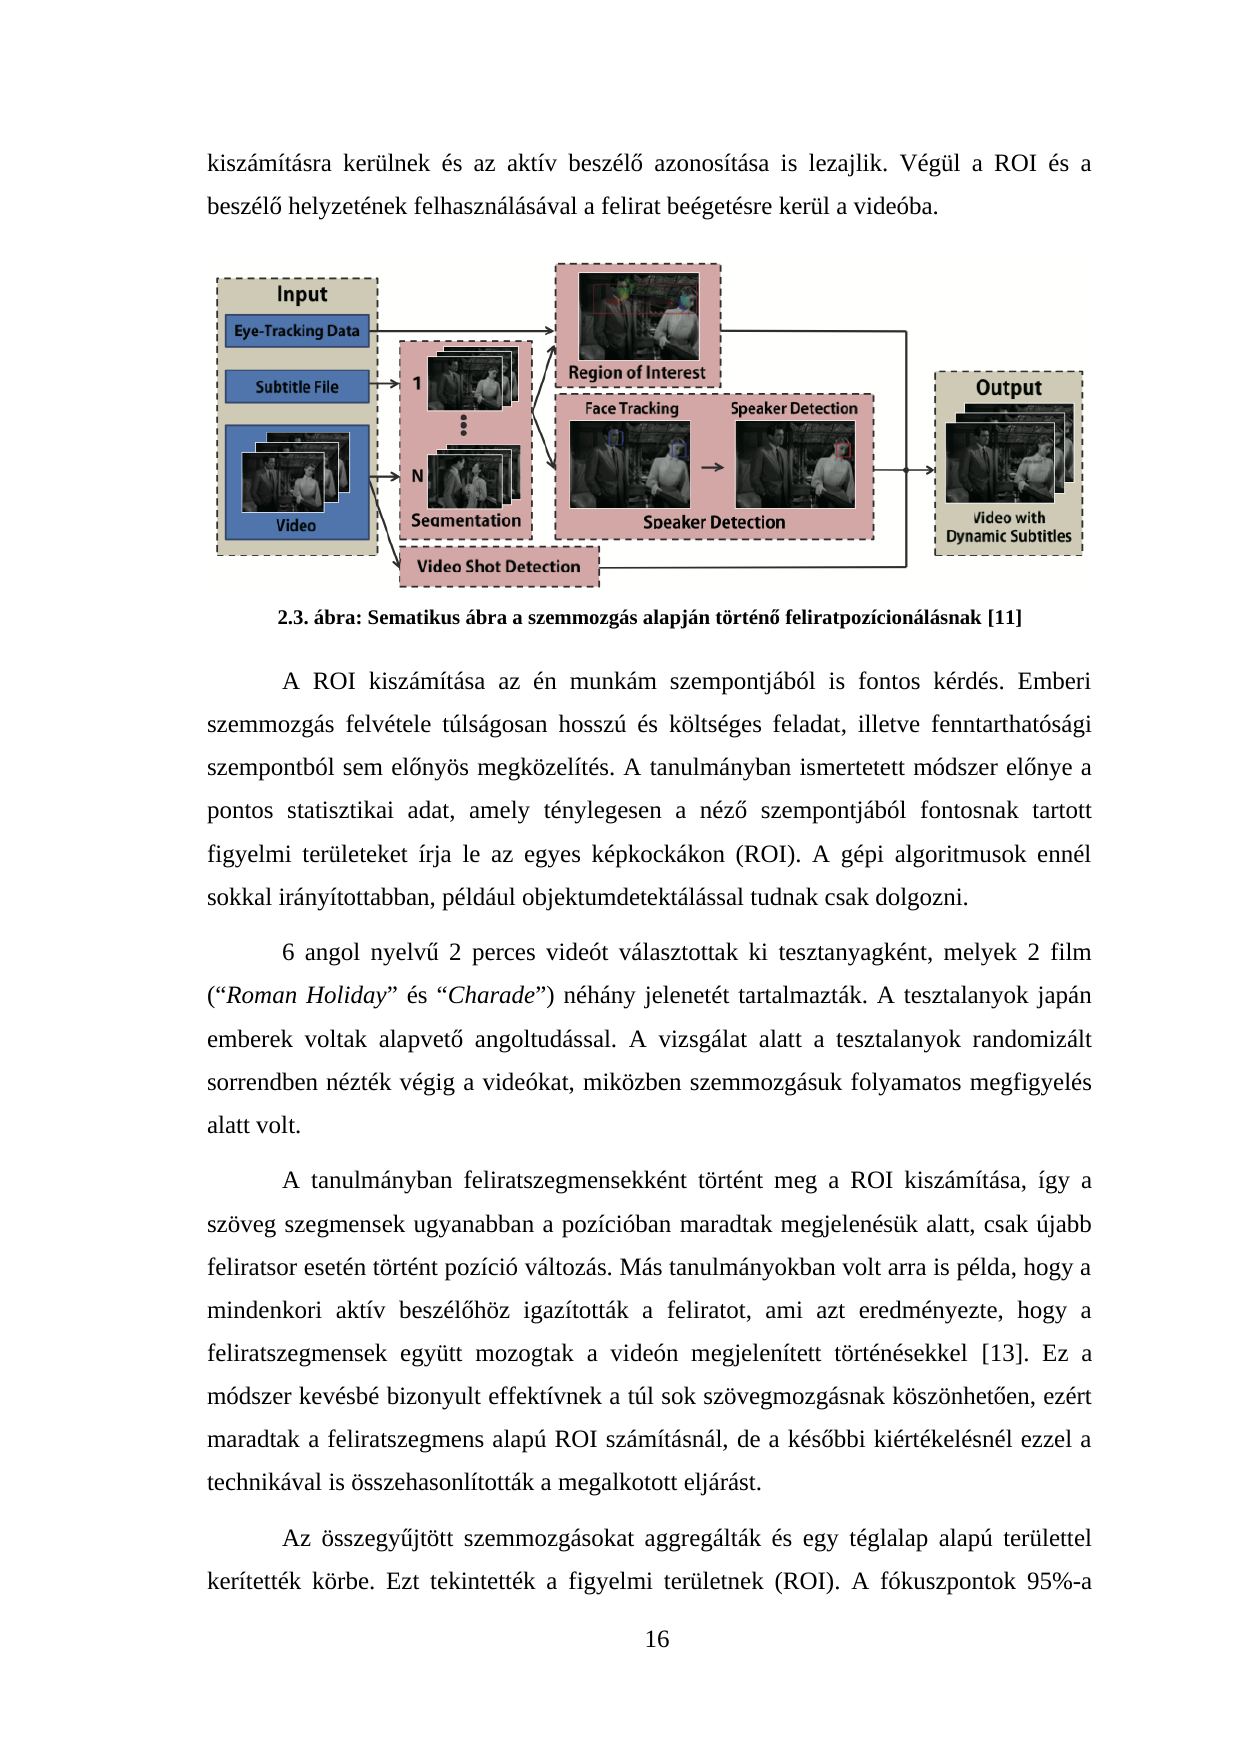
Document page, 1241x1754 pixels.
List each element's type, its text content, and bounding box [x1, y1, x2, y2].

text 6 angol nyelvű 2 perces videót választottak ki tesztanyagként, melyek 2 film (“Roman Holiday” és “Charade”) néhány jelenetét tartalmazták. A tesztalanyok japán emberek voltak alapvető angoltudással. A vizsgálat alatt a tesztalanyok randomizált sorrendben nézték végig a videókat, miközben szemmozgásuk folyamatos megfigyelés alatt volt. [207, 937, 1092, 1139]
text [207, 148, 1092, 219]
text A tanulmányban feliratszegmensekként történt meg a ROI kiszámítása, így a szöveg szegmensek ugyanabban a pozícióban maradtak megjelenésük alatt, csak újabb feliratsor esetén történt pozíció változás. Más tanulmányokban volt arra is példa, hogy a mindenkori aktív beszélőhöz igazították a feliratot, ami azt eredményezte, hogy a feliratszegmensek együtt mozogtak a videón megjelenített történésekkel [13]. Ez a módszer kevésbé bizonyult effektívnek a túl sok szövegmozgásnak köszönhetően, ezért maradtak a feliratszegmens alapú ROI számításnál, de a későbbi kiértékelésnél ezzel a technikával is összehasonlították a megalkotott eljárást. [207, 1166, 1092, 1496]
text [207, 1523, 1092, 1595]
picture [209, 258, 1090, 593]
text A ROI kiszámítása az én munkám szempontjából is fontos kérdés. Emberi szemmozgás felvétele túlságosan hosszú és költséges feladat, illetve fenntarthatósági szempontból sem előnyös megközelítés. A tanulmányban ismertetett módszer előnye a pontos statisztikai adat, amely ténylegesen a néző szempontjából fontosnak tartott figyelmi területeket írja le az egyes képkockákon (ROI). A gépi algoritmusok ennél sokkal irányítottabban, például objektumdetektálással tudnak csak dolgozni. [207, 666, 1092, 911]
text 2.1. ábra: Sematikus ábra a szemmozgás alapján történő feliratpozícionálásnak [11] [207, 605, 1092, 629]
